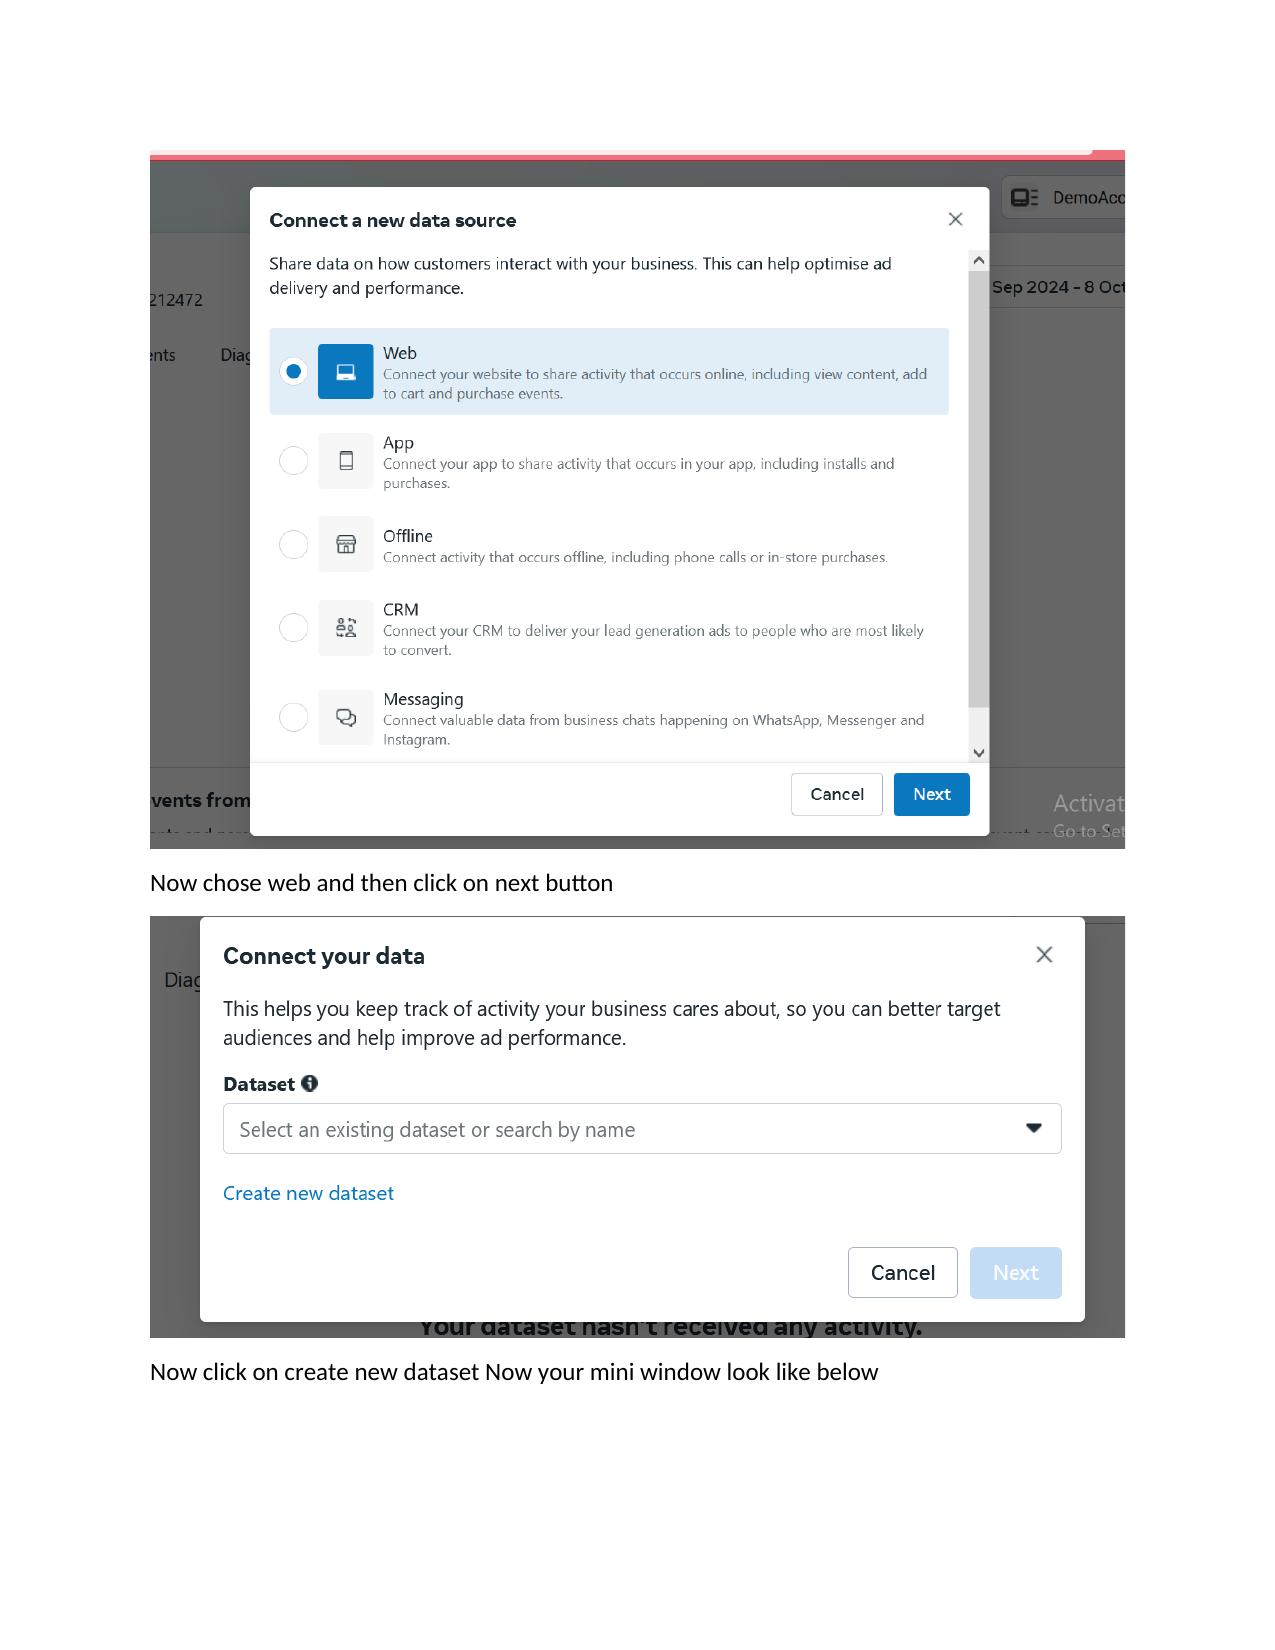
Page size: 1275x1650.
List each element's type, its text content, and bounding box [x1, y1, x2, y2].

text Now chose web and then click on next button [150, 867, 1125, 898]
picture [150, 916, 1125, 1338]
picture [150, 150, 1125, 849]
text Now click on create new dataset Now your mini window look like below [150, 1357, 1125, 1387]
